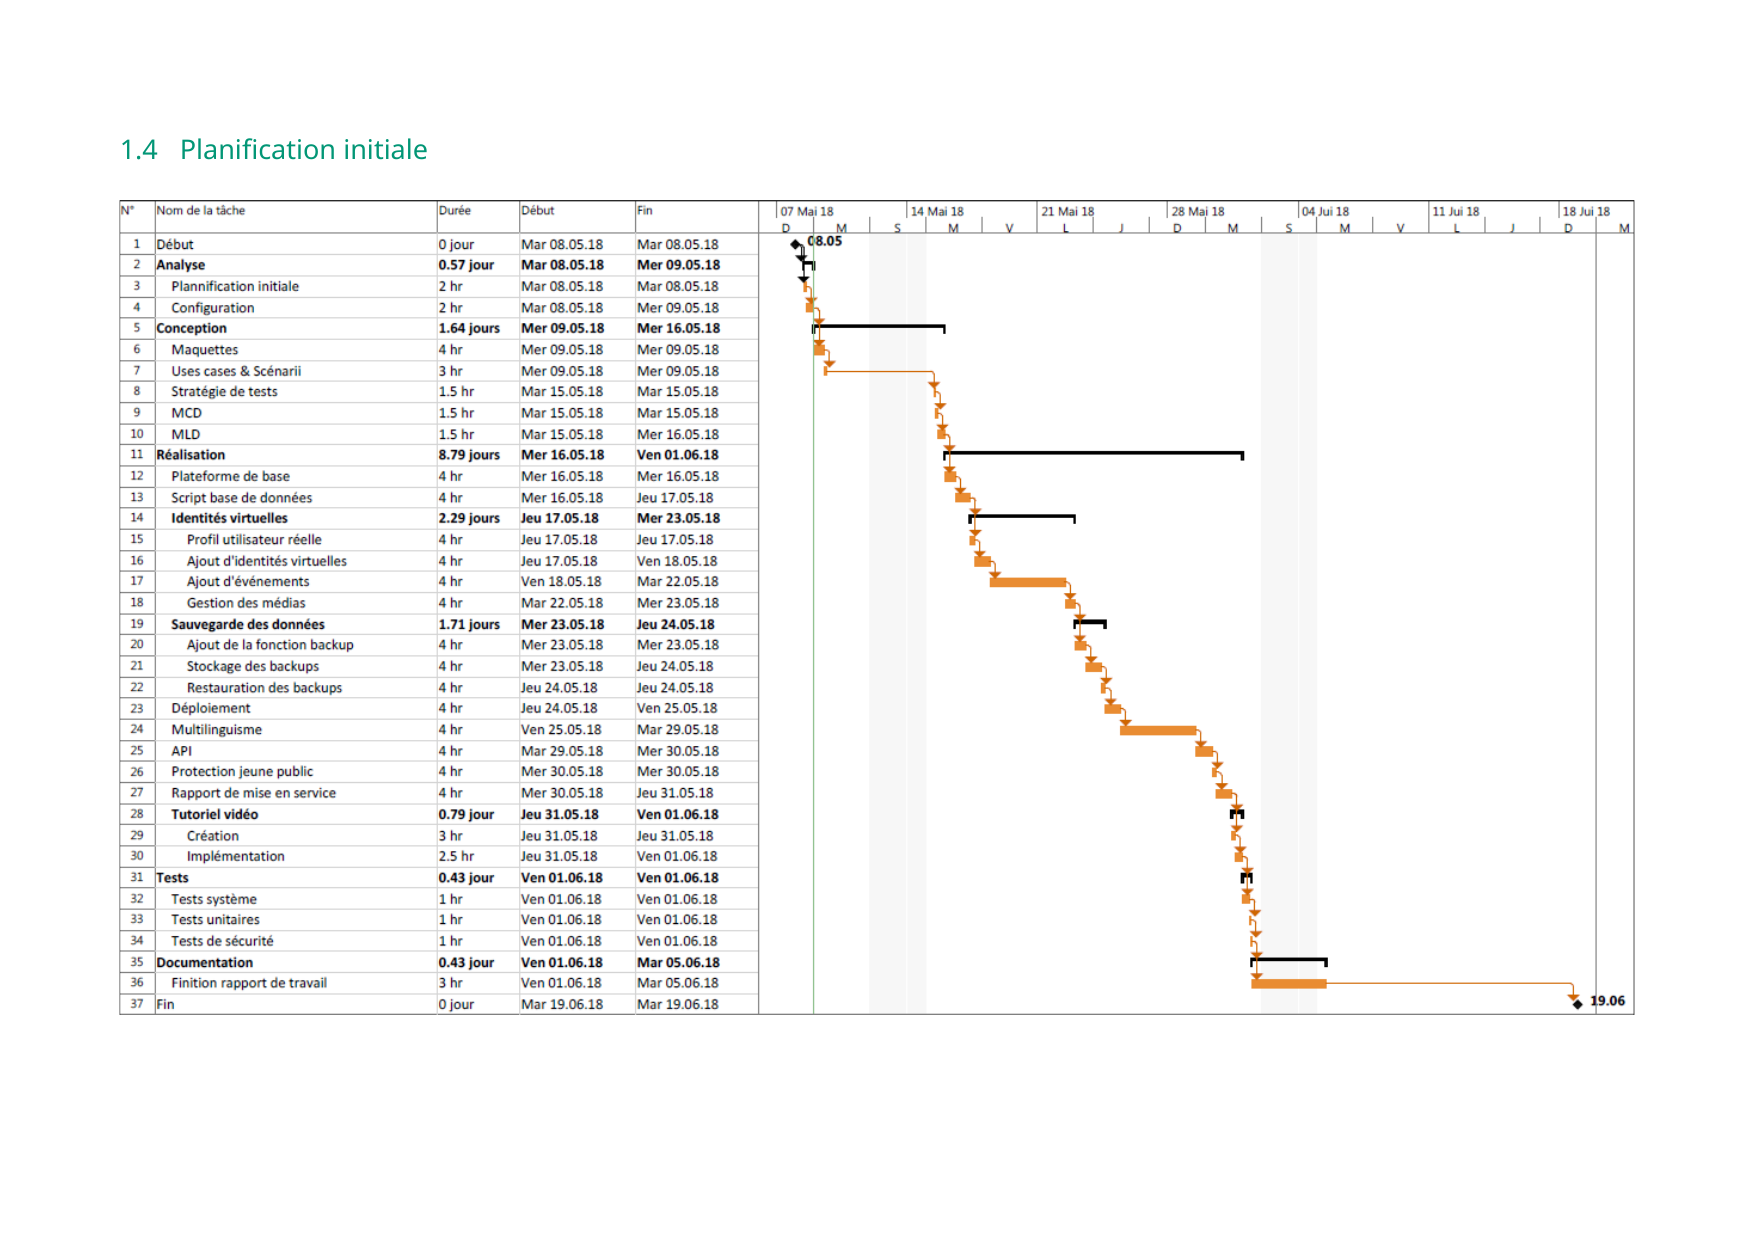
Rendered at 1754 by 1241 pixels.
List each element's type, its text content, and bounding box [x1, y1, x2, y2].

subtitle Planification initiale [119, 130, 1634, 167]
picture [119, 199, 1635, 1015]
